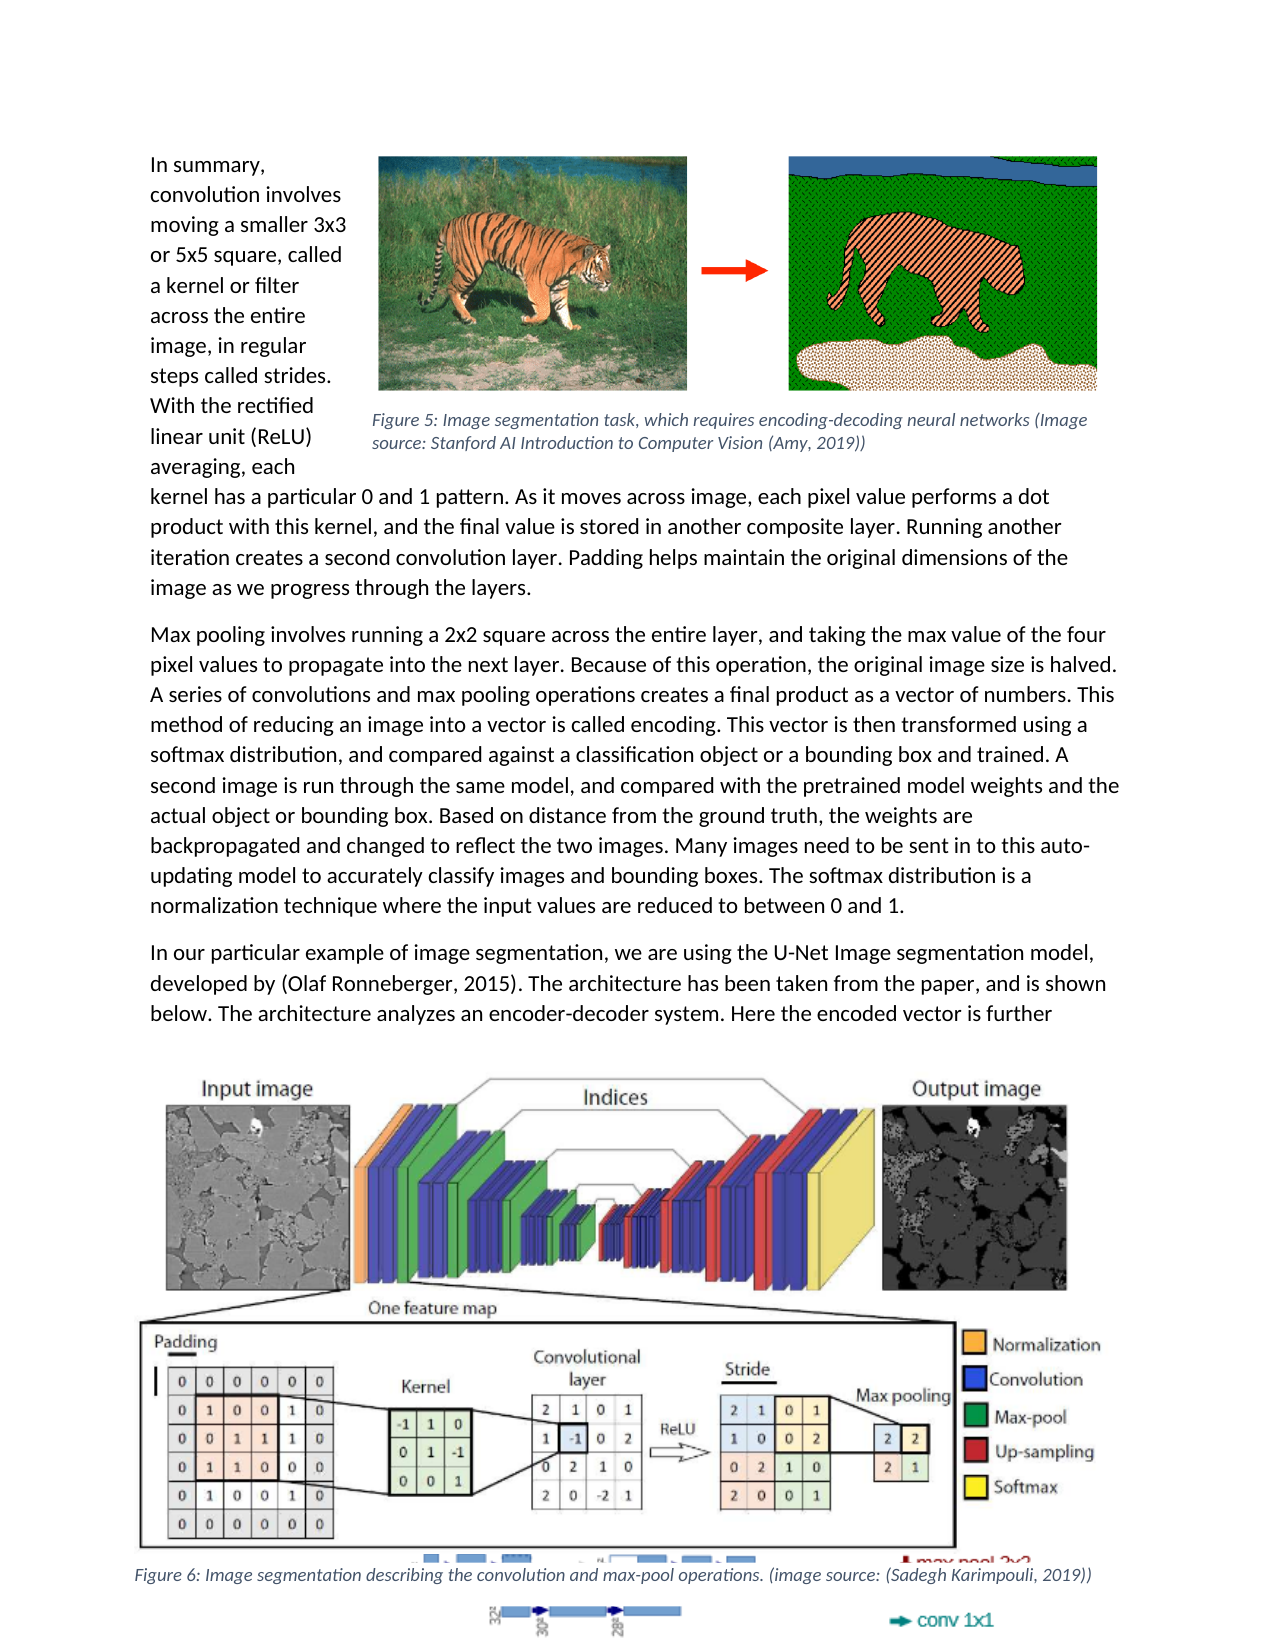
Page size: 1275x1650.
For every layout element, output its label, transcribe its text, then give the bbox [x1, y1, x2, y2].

text Max pooling involves running a 2x2 square across the entire layer, and taking the max value of the four pixel values to propagate into the next layer. Because of this operation, the original image size is halved. A series of convolutions and max pooling operations creates a final product as a vector of numbers. This method of reducing an image into a vector is called encoding. This vector is then transformed using a softmax distribution, and compared against a classification object or a bounding box and trained. A second image is run through the same model, and compared with the pretrained model weights and the actual object or bounding box. Based on distance from the ground truth, the weights are backpropagated and changed to reflect the two images. Many images need to be sent in to this auto-updating model to accurately classify images and bounding boxes. The softmax distribution is a normalization technique where the input values are reduced to between 0 and 1. [150, 620, 1125, 920]
picture [201, 1607, 1070, 1648]
text In our particular example of image segmentation, we are using the U-Net Image segmentation model, developed by . The architecture has been taken from the paper, and is shown below. The architecture analyzes an encoder-decoder system. Here the encoded vector is further expanded out into the original image size using upsampling techniques and concatenation with previous transformed data. This process is called decoding. [150, 938, 1125, 1027]
picture [371, 149, 1105, 399]
picture [134, 1054, 1109, 1562]
